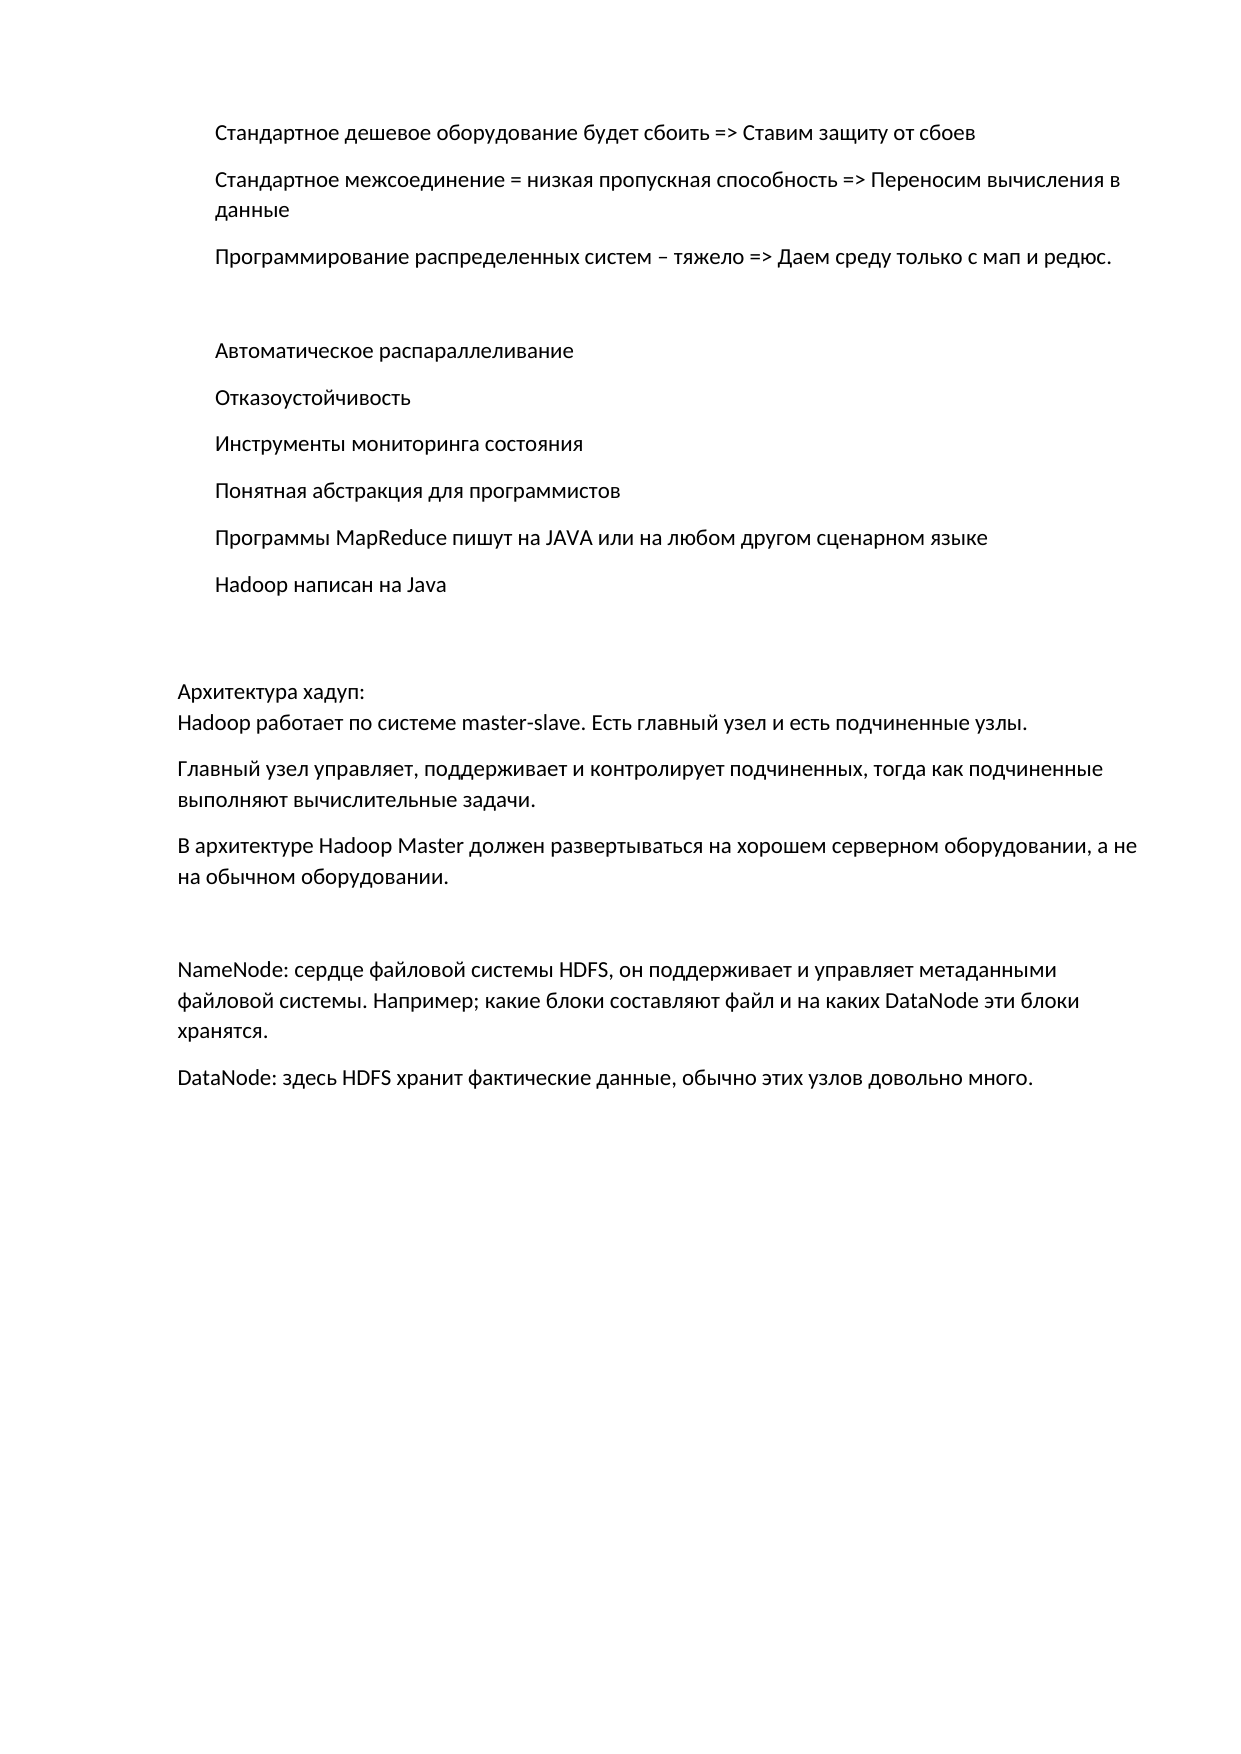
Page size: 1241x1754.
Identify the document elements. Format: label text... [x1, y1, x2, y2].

text Автоматическое распараллеливание [215, 336, 1152, 364]
text Главный узел управляет, поддерживает и контролирует подчиненных, тогда как подчиненные выполняют вычислительные задачи. [177, 754, 1152, 813]
text Понятная абстракция для программистов [215, 476, 1152, 504]
text Стандартное межсоединение = низкая пропускная способность => Переносим вычисления в данные [215, 165, 1152, 223]
text Архитектура хадуп: Hadoop работает по системе master-slave. Есть главный узел и есть подчиненные узлы. [177, 617, 1152, 736]
text Инструменты мониторинга состояния [215, 429, 1152, 458]
text Программы MapReduce пишут на JAVA или на любом другом сценарном языке [215, 523, 1152, 551]
text В архитектуре Hadoop Master должен развертываться на хорошем серверном оборудовании, а не на обычном оборудовании. [177, 832, 1152, 890]
text Hadoop написан на Java [215, 570, 1152, 598]
text NameNode: сердце файловой системы HDFS, он поддерживает и управляет метаданными файловой системы. Например; какие блоки составляют файл и на каких DataNode эти блоки хранятся. [177, 956, 1152, 1044]
text DataNode: здесь HDFS хранит фактические данные, обычно этих узлов довольно много. [177, 1063, 1152, 1091]
text Отказоустойчивость [215, 383, 1152, 411]
text Стандартное дешевое оборудование будет сбоить => Ставим защиту от сбоев [215, 118, 1152, 146]
text Программирование распределенных систем – тяжело => Даем среду только с мап и редюс. [215, 242, 1152, 270]
